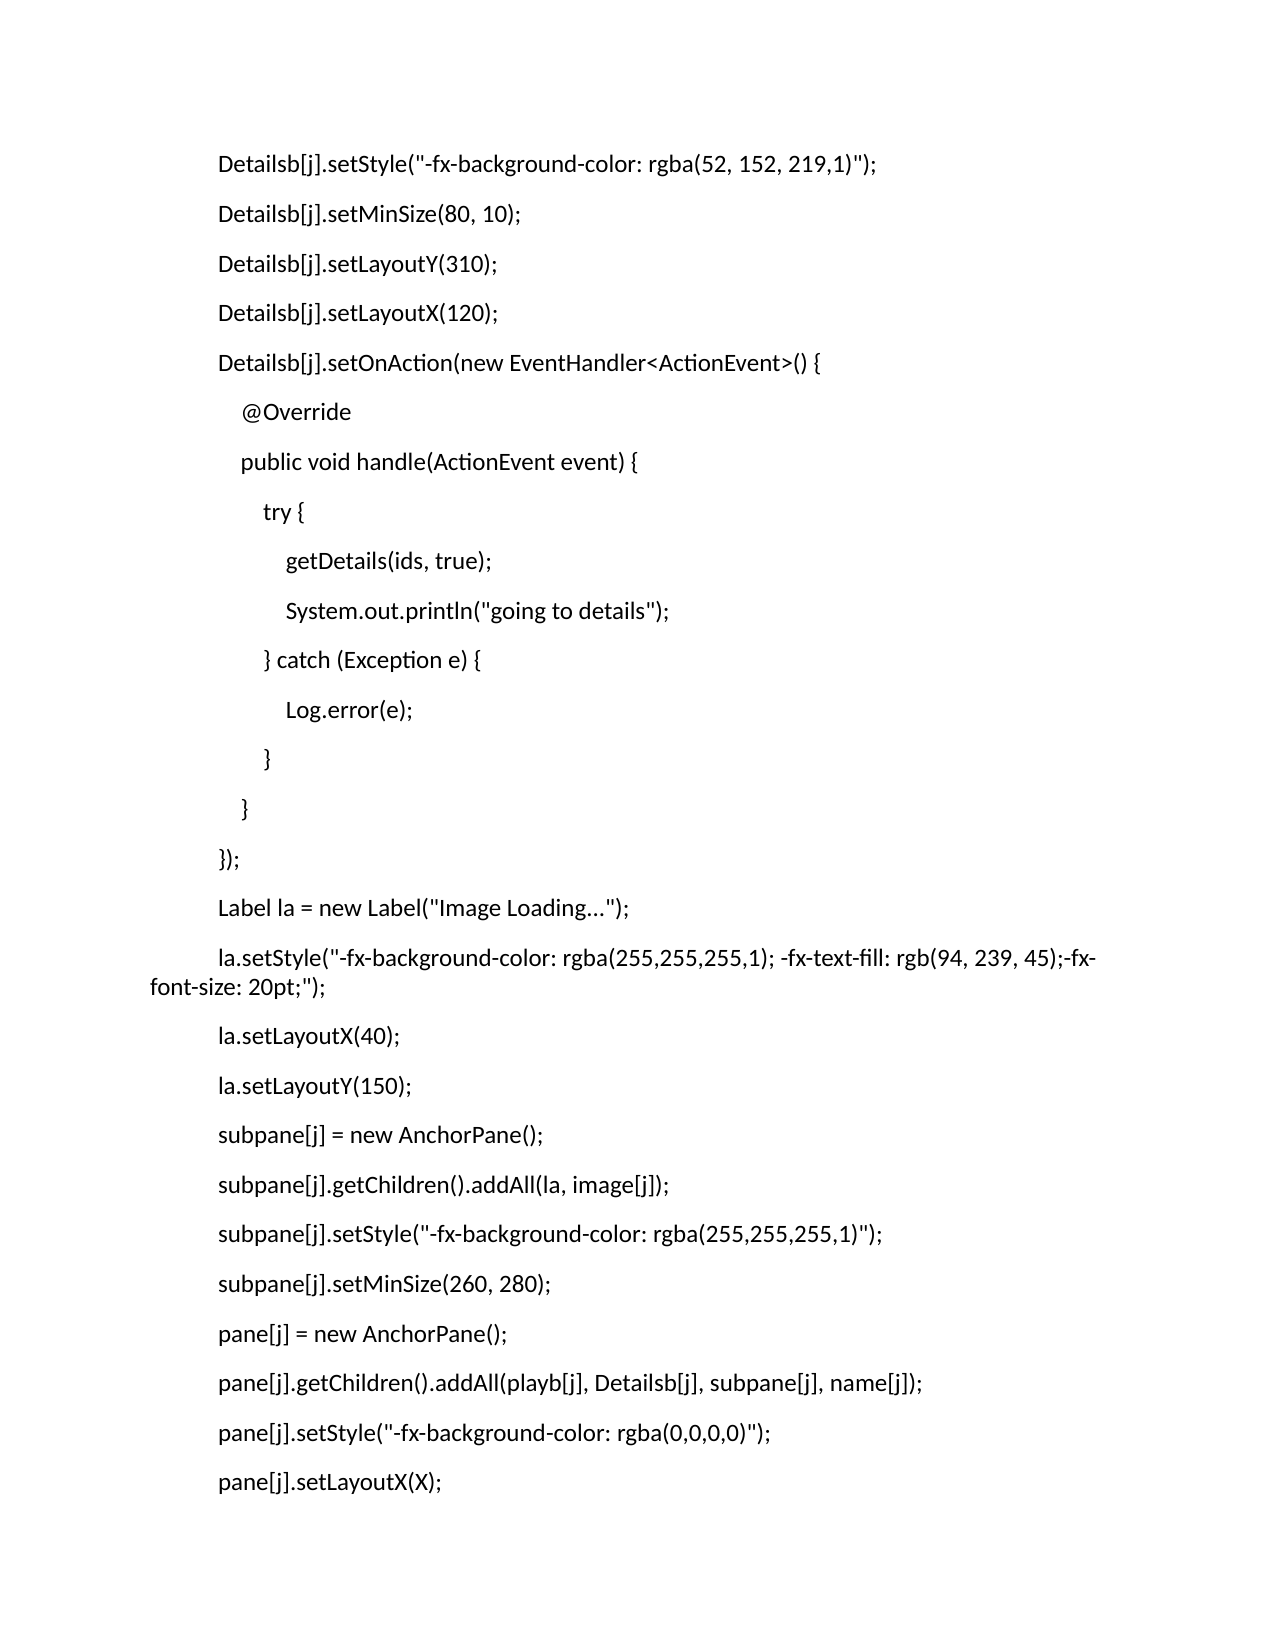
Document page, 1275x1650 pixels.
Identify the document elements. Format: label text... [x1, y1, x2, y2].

text la.setLayoutX(40); [150, 1022, 1125, 1050]
text } [150, 794, 1125, 823]
text @Override [150, 398, 1125, 427]
text subpane[j].setStyle("-fx-background-color: rgba(255,255,255,1)"); [150, 1220, 1125, 1249]
text Detailsb[j].setMinSize(80, 10); [150, 199, 1125, 228]
text Detailsb[j].setLayoutY(310); [150, 249, 1125, 278]
text System.out.println("going to details"); [150, 596, 1125, 625]
text subpane[j].getChildren().addAll(la, image[j]); [150, 1170, 1125, 1199]
text }); [150, 844, 1125, 873]
text } [150, 745, 1125, 774]
text getDetails(ids, true); [150, 547, 1125, 575]
text Detailsb[j].setStyle("-fx-background-color: rgba(52, 152, 219,1)"); [150, 150, 1125, 179]
text Detailsb[j].setOnAction(new EventHandler<ActionEvent>() { [150, 348, 1125, 377]
text public void handle(ActionEvent event) { [150, 447, 1125, 476]
text try { [150, 497, 1125, 526]
text pane[j].setStyle("-fx-background-color: rgba(0,0,0,0)"); [150, 1418, 1125, 1447]
text pane[j] = new AnchorPane(); [150, 1319, 1125, 1348]
text Detailsb[j].setLayoutX(120); [150, 299, 1125, 327]
text subpane[j] = new AnchorPane(); [150, 1121, 1125, 1149]
text pane[j].getChildren().addAll(playb[j], Detailsb[j], subpane[j], name[j]); [150, 1369, 1125, 1397]
text la.setLayoutY(150); [150, 1071, 1125, 1100]
text } catch (Exception e) { [150, 646, 1125, 674]
text Label la = new Label("Image Loading..."); [150, 894, 1125, 922]
text subpane[j].setMinSize(260, 280); [150, 1269, 1125, 1298]
text pane[j].setLayoutX(X); [150, 1468, 1125, 1497]
text la.setStyle("-fx-background-color: rgba(255,255,255,1); -fx-text-fill: rgb(94, 239, 45);-fx-font-size: 20pt;"); [150, 943, 1125, 1001]
text Log.error(e); [150, 695, 1125, 724]
